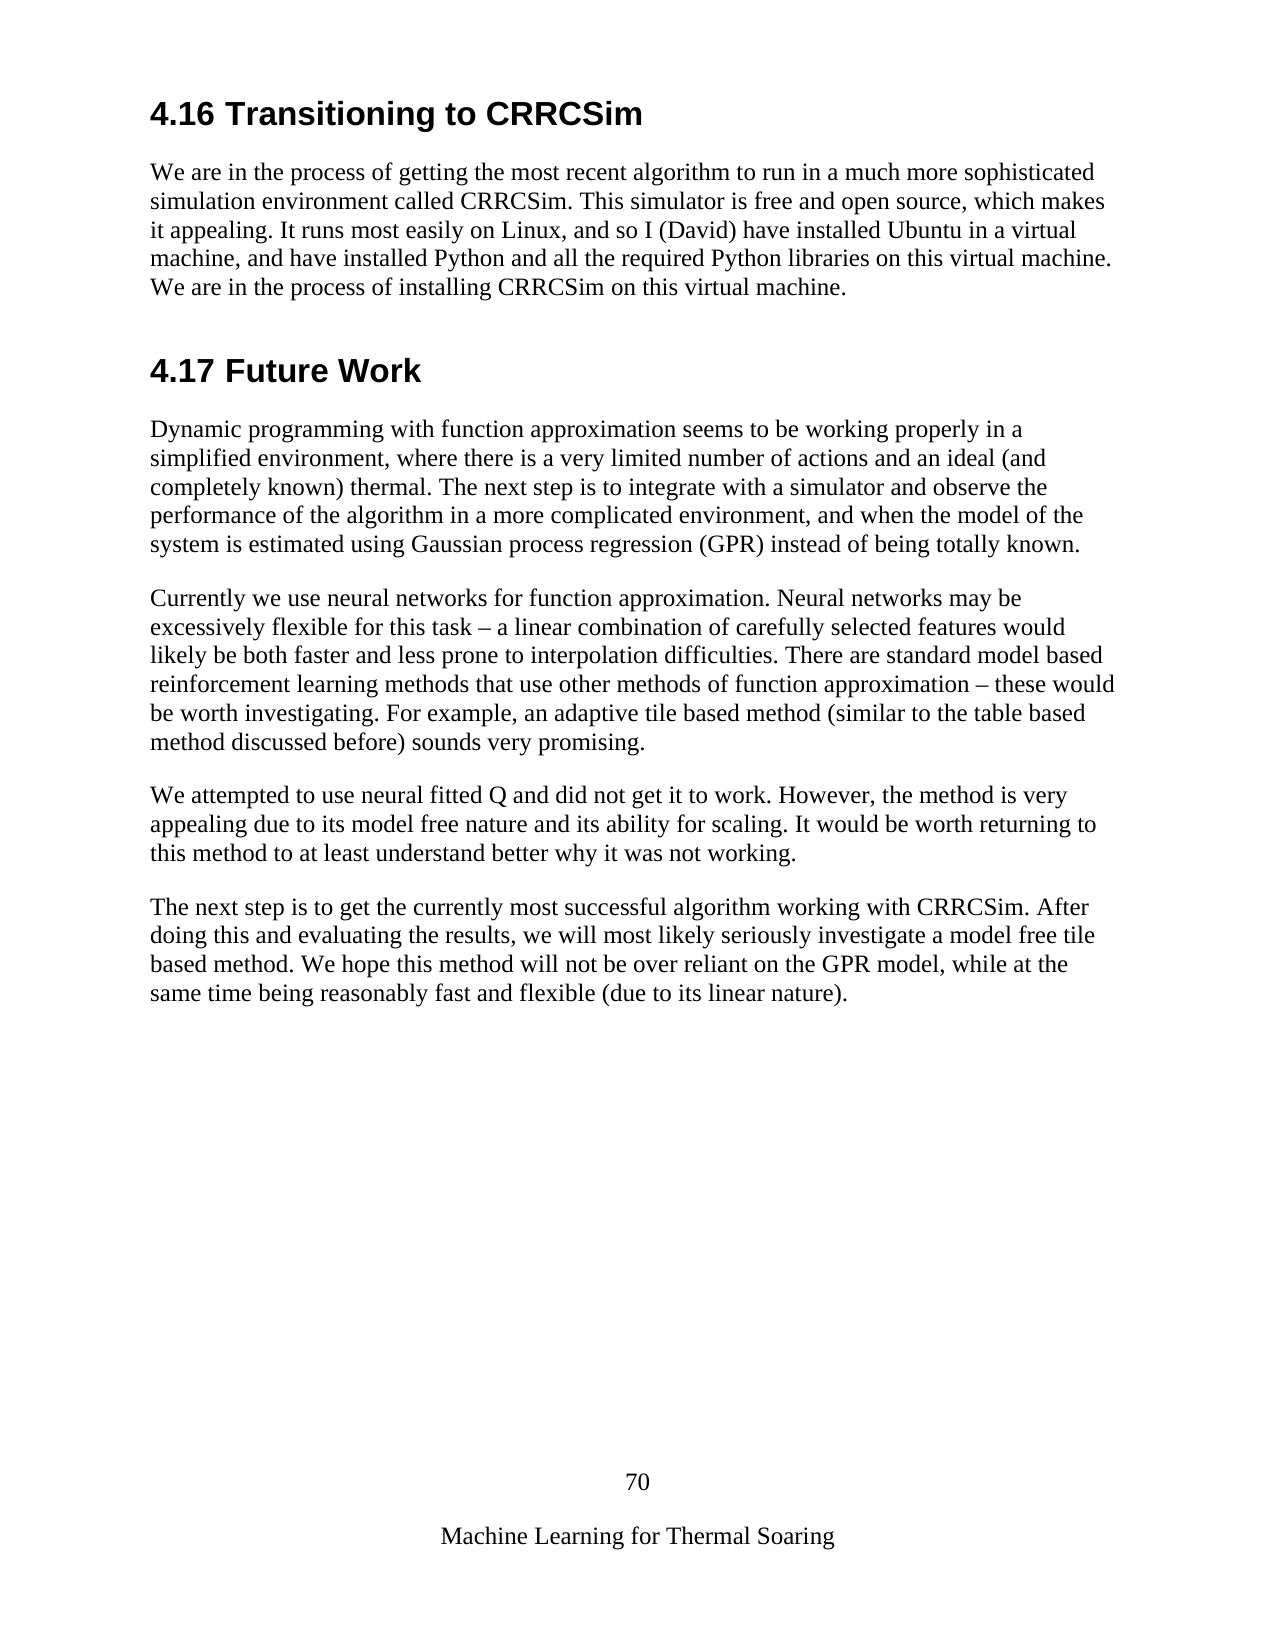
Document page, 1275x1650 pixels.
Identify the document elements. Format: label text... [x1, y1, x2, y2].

text The next step is to get the currently most successful algorithm working with CRRCSim. After doing this and evaluating the results, we will most likely seriously investigate a model free tile based method. We hope this method will not be over reliant on the GPR model, while at the same time being reasonably fast and flexible (due to its linear nature). [150, 892, 1125, 1007]
text We attempted to use neural fitted Q and did not get it to work. However, the method is very appealing due to its model free nature and its ability for scaling. It would be worth returning to this method to at least understand better why it was not working. [150, 781, 1125, 867]
text We are in the process of getting the most recent algorithm to run in a much more sophisticated simulation environment called CRRCSim. This simulator is free and open source, which makes it appealing. It runs most easily on Linux, and so I (David) have installed Ubuntu in a virtual machine, and have installed Python and all the required Python libraries on this virtual machine. We are in the process of installing CRRCSim on this virtual machine. [150, 157, 1125, 301]
text Currently we use neural networks for function approximation. Neural networks may be excessively flexible for this task – a linear combination of carefully selected features would likely be both faster and less prone to interpolation difficulties. There are standard model based reinforcement learning methods that use other methods of function approximation – these would be worth investigating. For example, an adaptive tile based method (similar to the table based method discussed before) sounds very promising. [150, 583, 1125, 756]
subtitle Transitioning to CRRCSim [150, 94, 1125, 132]
subtitle Future Work [150, 351, 1125, 389]
text Dynamic programming with function approximation seems to be working properly in a simplified environment, where there is a very limited number of actions and an ideal (and completely known) thermal. The next step is to integrate with a simulator and observe the performance of the algorithm in a more complicated environment, and when the model of the system is estimated using Gaussian process regression (GPR) instead of being totally known. [150, 414, 1125, 558]
